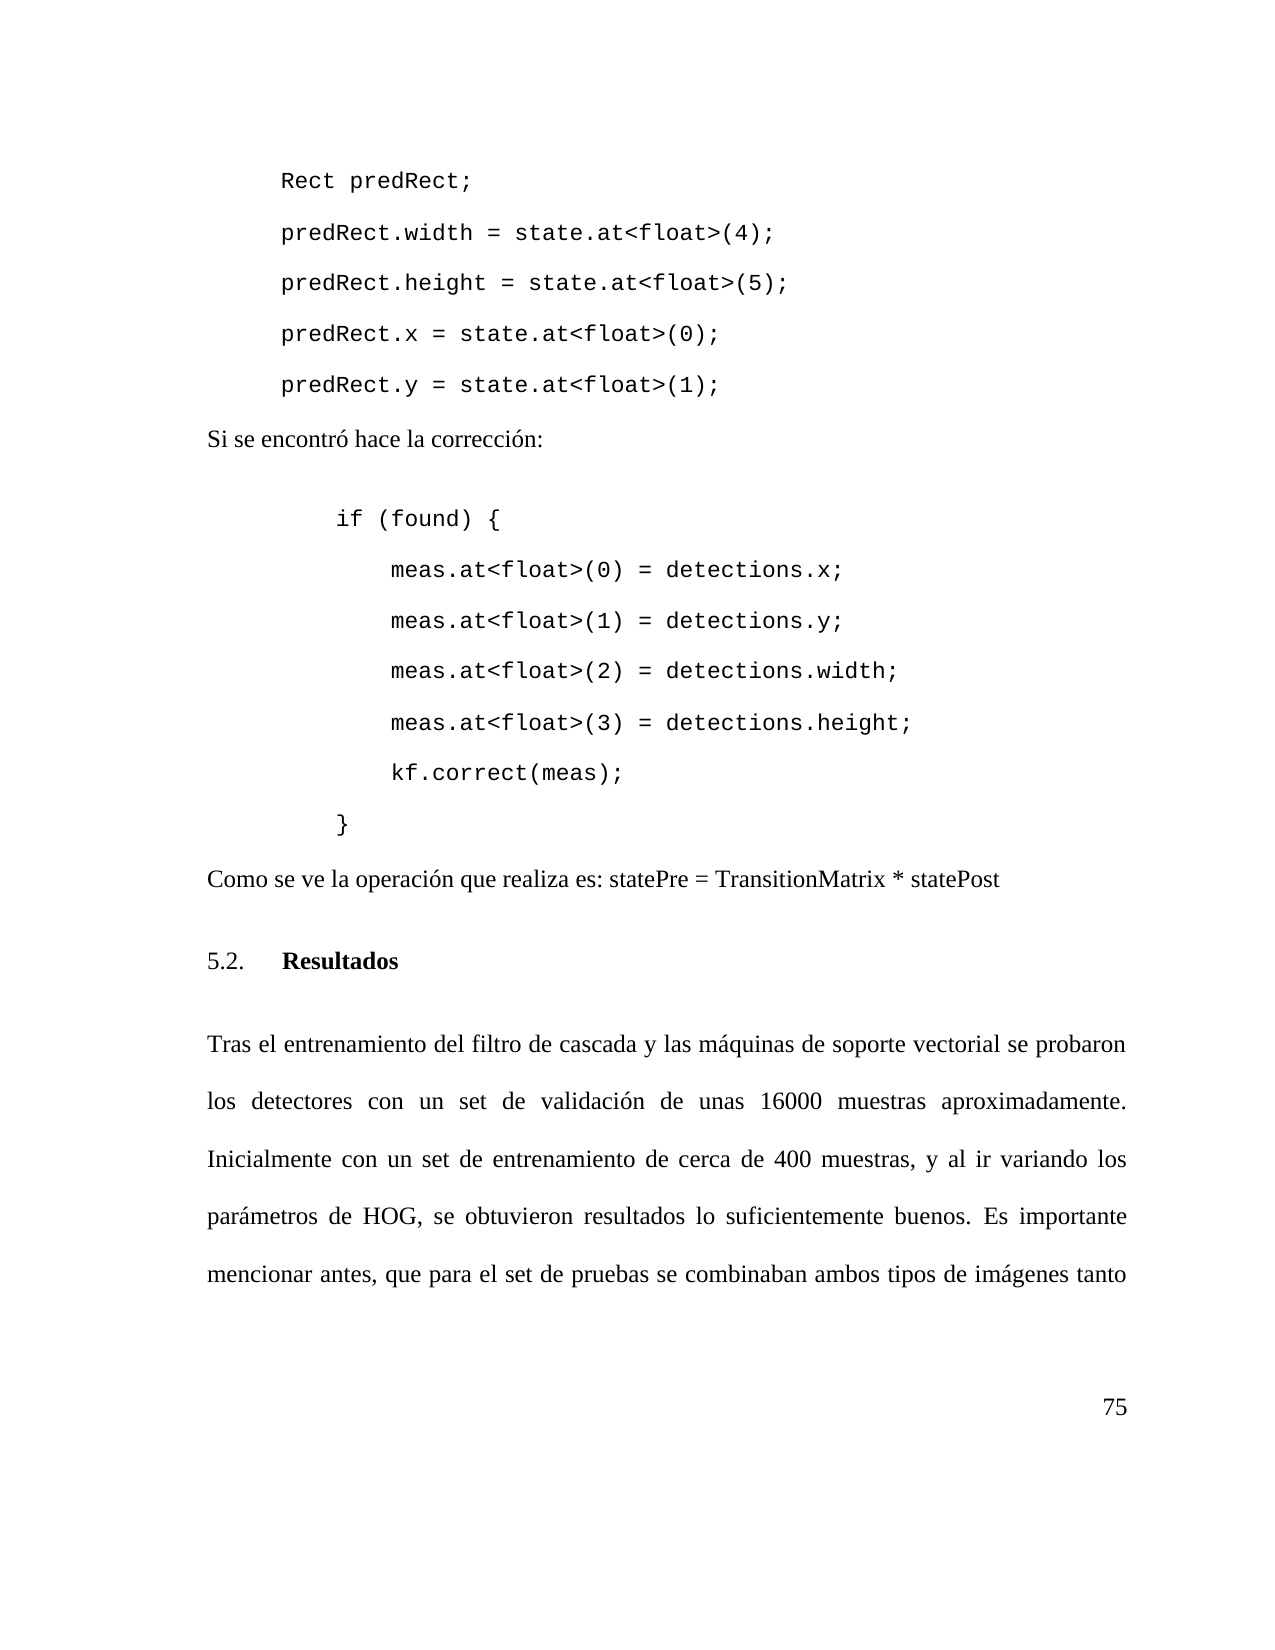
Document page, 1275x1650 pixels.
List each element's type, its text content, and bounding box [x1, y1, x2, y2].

subtitle Resultados [207, 946, 1127, 975]
text predRect.x = state.at<float>(0); [281, 323, 1127, 349]
text predRect.height = state.at<float>(5); [281, 272, 1127, 298]
text kf.correct(meas); [281, 762, 1127, 788]
text Si se encontró hace la corrección: [207, 424, 1127, 453]
text meas.at<float>(1) = detections.y; [281, 609, 1127, 635]
text meas.at<float>(2) = detections.width; [281, 660, 1127, 686]
text Rect predRect; [281, 170, 1127, 196]
text meas.at<float>(3) = detections.height; [281, 711, 1127, 737]
text if (found) { [281, 507, 1127, 533]
text } [281, 813, 1127, 839]
text predRect.y = state.at<float>(1); [281, 374, 1127, 399]
text Como se ve la operación que realiza es: statePre = TransitionMatrix * statePost [207, 864, 1127, 892]
text predRect.width = state.at<float>(4); [281, 221, 1127, 247]
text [207, 1029, 1127, 1287]
text meas.at<float>(0) = detections.x; [281, 558, 1127, 584]
